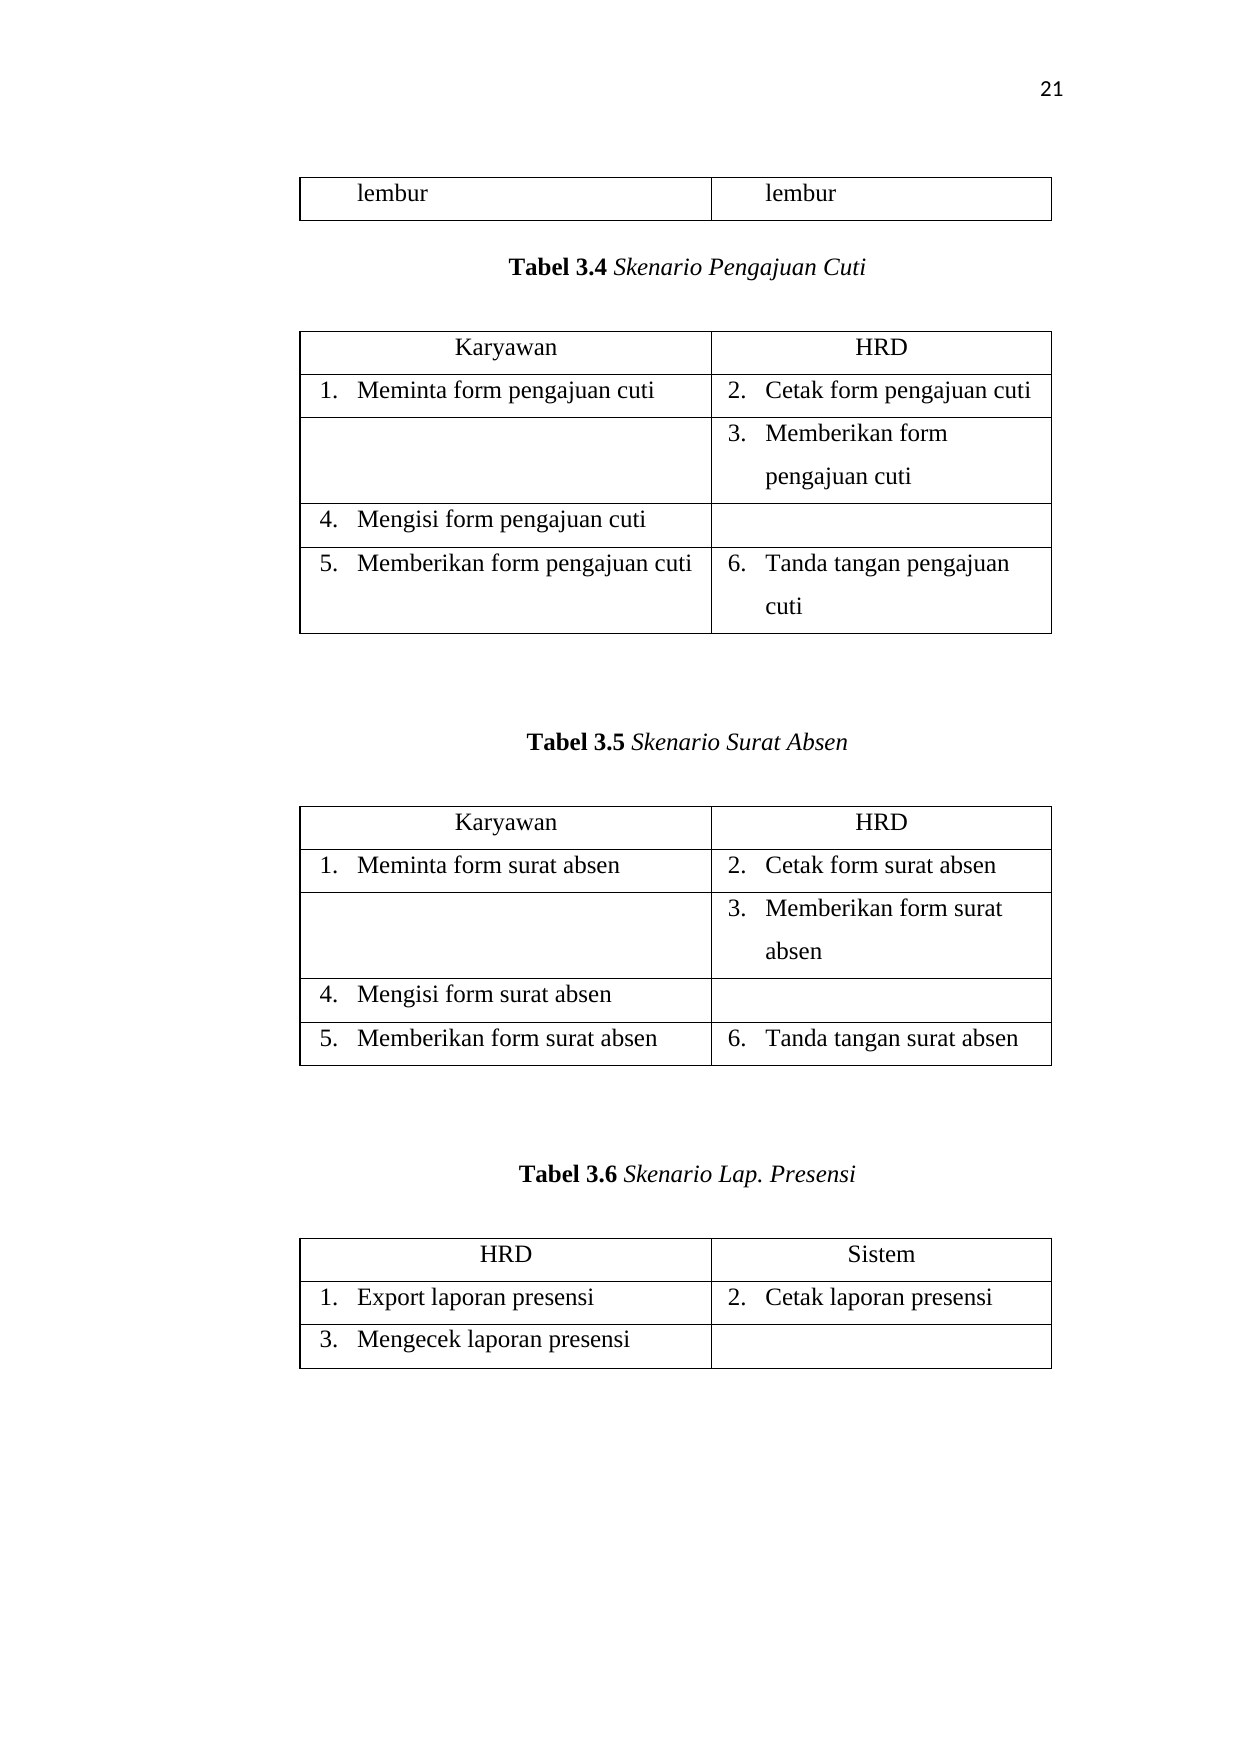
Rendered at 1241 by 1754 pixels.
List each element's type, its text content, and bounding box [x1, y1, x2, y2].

table_cell Meminta form surat absen [301, 850, 711, 892]
table_cell Cetak laporan presensi [712, 1282, 1051, 1323]
table_cell Meminta form pengajuan cuti [301, 375, 711, 417]
table_cell Cetak form surat absen [712, 850, 1051, 892]
table_cell Export laporan presensi [301, 1282, 711, 1323]
table_cell Memberikan form pengajuan cuti [712, 418, 1051, 503]
list Tabel 3.6 Skenario Lap. Presensi [311, 1159, 1063, 1188]
table_cell Memberikan form pengajuan cuti [301, 548, 711, 633]
table_header HRD [712, 332, 1051, 374]
table_header Karyawan [301, 807, 711, 849]
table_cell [712, 178, 1051, 220]
table_header HRD [712, 807, 1051, 849]
table_cell Tanda tangan pengajuan cuti [712, 548, 1051, 633]
table_cell Mengecek laporan presensi [301, 1325, 711, 1367]
list Tabel 3.4 Skenario Pengajuan Cuti [311, 252, 1063, 281]
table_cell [301, 178, 711, 220]
table_cell [301, 418, 711, 503]
table_cell Mengisi form surat absen [301, 979, 711, 1022]
list Tabel 3.5 Skenario Surat Absen [311, 727, 1063, 756]
table_cell Memberikan form surat absen [712, 893, 1051, 978]
table_cell Mengisi form pengajuan cuti [301, 504, 711, 547]
table_cell [301, 893, 711, 978]
table_header HRD [301, 1239, 711, 1281]
table_cell [712, 1325, 1051, 1367]
table_header Karyawan [301, 332, 711, 374]
table_cell [712, 504, 1051, 547]
table_cell Cetak form pengajuan cuti [712, 375, 1051, 417]
table_header Sistem [712, 1239, 1051, 1281]
table_cell [712, 979, 1051, 1022]
table_cell Tanda tangan surat absen [712, 1023, 1051, 1065]
table_cell Memberikan form surat absen [301, 1023, 711, 1065]
